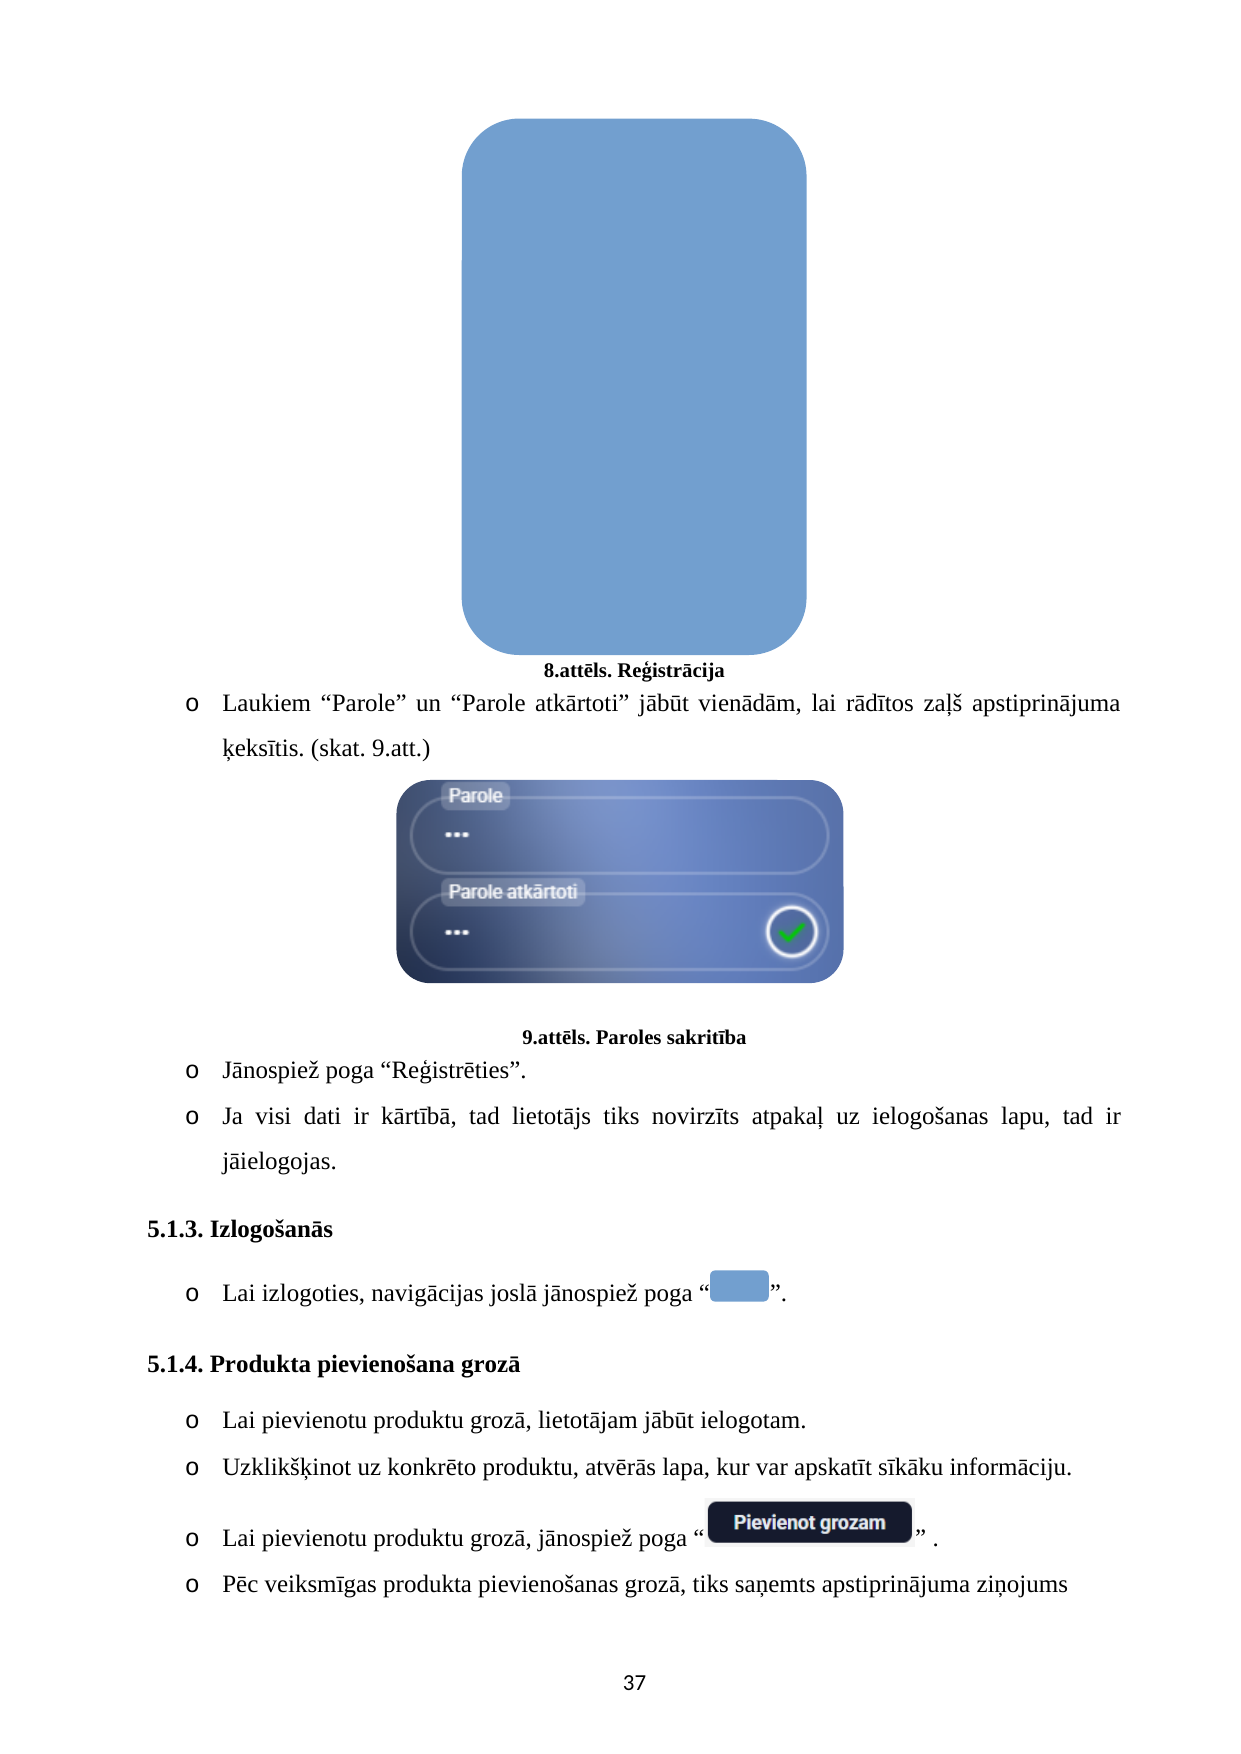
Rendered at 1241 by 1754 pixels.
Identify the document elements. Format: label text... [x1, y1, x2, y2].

picture [704, 1498, 915, 1547]
list Lai pievienotu produktu grozā, jānospiež poga “” . [184, 1498, 1122, 1554]
subtitle 5.1.4. Produkta pievienošana grozā [147, 1349, 1122, 1378]
list Jānospiež poga “Reģistrēties”. [184, 1055, 1122, 1086]
list Lai pievienotu produktu grozā, lietotājam jābūt ielogotam. [184, 1406, 1122, 1436]
picture [396, 779, 844, 984]
list Lai izlogoties, navigācijas joslā jānospiež poga “”. [184, 1270, 1122, 1309]
list Pēc veiksmīgas produkta pievienošanas grozā, tiks saņemts apstiprinājuma ziņojums [184, 1569, 1122, 1600]
list Uzklikšķinot uz konkrēto produktu, atvērās lapa, kur var apskatīt sīkāku informāciju. [184, 1452, 1122, 1483]
text 8.attēls. Reģistrācija [147, 118, 1122, 682]
list Laukiem “Parole” un “Parole atkārtoti” jābūt vienādām, lai rādītos zaļš apstiprinājuma ķeksītis. (skat. 9.att.) [184, 688, 1122, 762]
list Ja visi dati ir kārtībā, tad lietotājs tiks novirzīts atpakaļ uz ielogošanas lapu, tad ir jāielogojas. [184, 1101, 1122, 1175]
subtitle 5.1.3. Izlogošanās [147, 1214, 1122, 1243]
